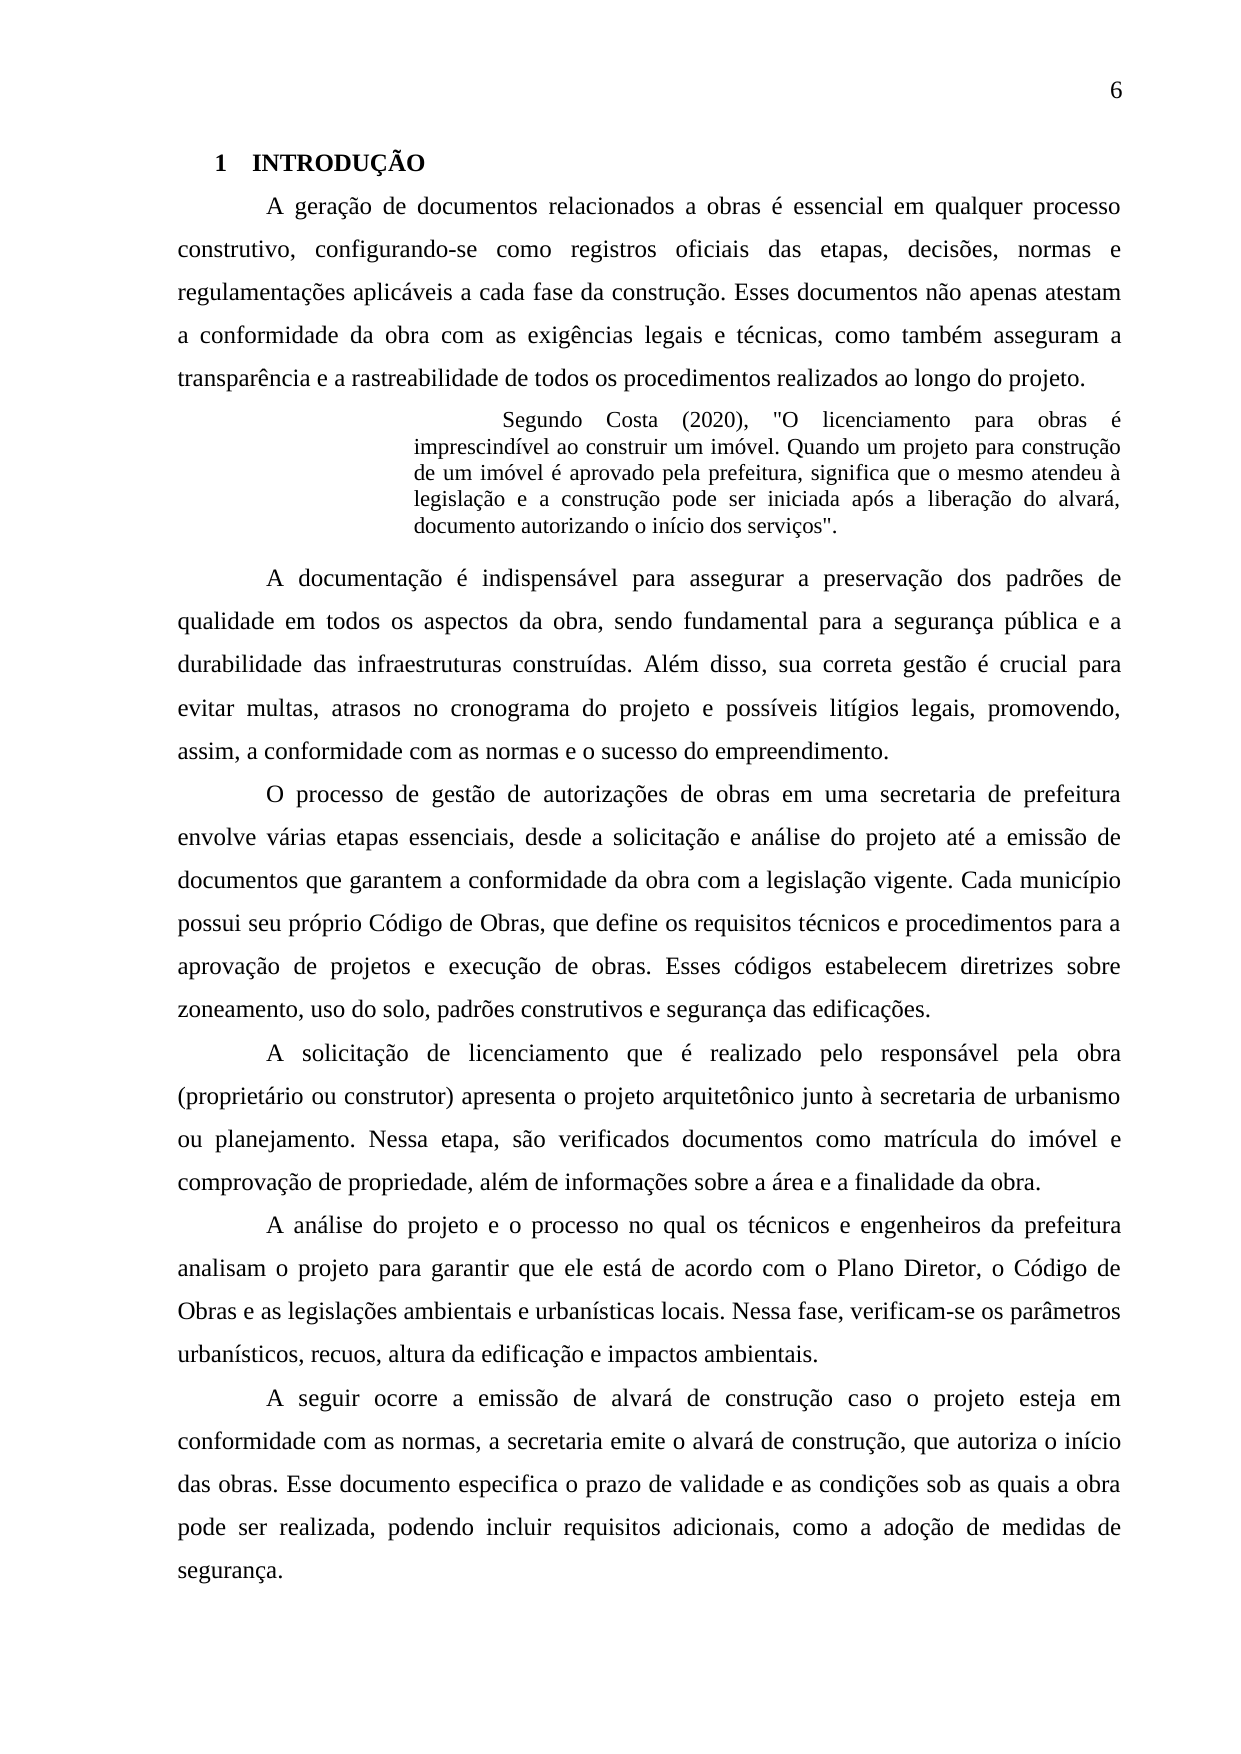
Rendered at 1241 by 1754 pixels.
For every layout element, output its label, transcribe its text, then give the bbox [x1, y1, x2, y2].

text A geração de documentos relacionados a obras é essencial em qualquer processo construtivo, configurando-se como registros oficiais das etapas, decisões, normas e regulamentações aplicáveis a cada fase da construção. Esses documentos não apenas atestam a conformidade da obra com as exigências legais e técnicas, como também asseguram a transparência e a rastreabilidade de todos os procedimentos realizados ao longo do projeto. [177, 191, 1122, 392]
text A análise do projeto e o processo no qual os técnicos e engenheiros da prefeitura analisam o projeto para garantir que ele está de acordo com o Plano Diretor, o Código de Obras e as legislações ambientais e urbanísticas locais. Nessa fase, verificam-se os parâmetros urbanísticos, recuos, altura da edificação e impactos ambientais. [177, 1210, 1122, 1368]
text A solicitação de licenciamento que é realizado pelo responsável pela obra (proprietário ou construtor) apresenta o projeto arquitetônico junto à secretaria de urbanismo ou planejamento. Nessa etapa, são verificados documentos como matrícula do imóvel e comprovação de propriedade, além de informações sobre a área e a finalidade da obra. [177, 1038, 1122, 1196]
text O processo de gestão de autorizações de obras em uma secretaria de prefeitura envolve várias etapas essenciais, desde a solicitação e análise do projeto até a emissão de documentos que garantem a conformidade da obra com a legislação vigente. Cada município possui seu próprio Código de Obras, que define os requisitos técnicos e procedimentos para a aprovação de projetos e execução de obras. Esses códigos estabelecem diretrizes sobre zoneamento, uso do solo, padrões construtivos e segurança das edificações. [177, 779, 1122, 1023]
text Segundo Costa (2020), "O licenciamento para obras é imprescindível ao construir um imóvel. Quando um projeto para construção de um imóvel é aprovado pela prefeitura, significa que o mesmo atendeu à legislação e a construção pode ser iniciada após a liberação do alvará, documento autorizando o início dos serviços". [413, 406, 1122, 538]
text A seguir ocorre a emissão de alvará de construção caso o projeto esteja em conformidade com as normas, a secretaria emite o alvará de construção, que autoriza o início das obras. Esse documento especifica o prazo de validade e as condições sob as quais a obra pode ser realizada, podendo incluir requisitos adicionais, como a adoção de medidas de segurança. [177, 1383, 1122, 1584]
text A documentação é indispensável para assegurar a preservação dos padrões de qualidade em todos os aspectos da obra, sendo fundamental para a segurança pública e a durabilidade das infraestruturas construídas. Além disso, sua correta gestão é crucial para evitar multas, atrasos no cronograma do projeto e possíveis litígios legais, promovendo, assim, a conformidade com as normas e o sucesso do empreendimento. [177, 563, 1122, 764]
subtitle INTRODUÇÃO [214, 148, 1122, 176]
